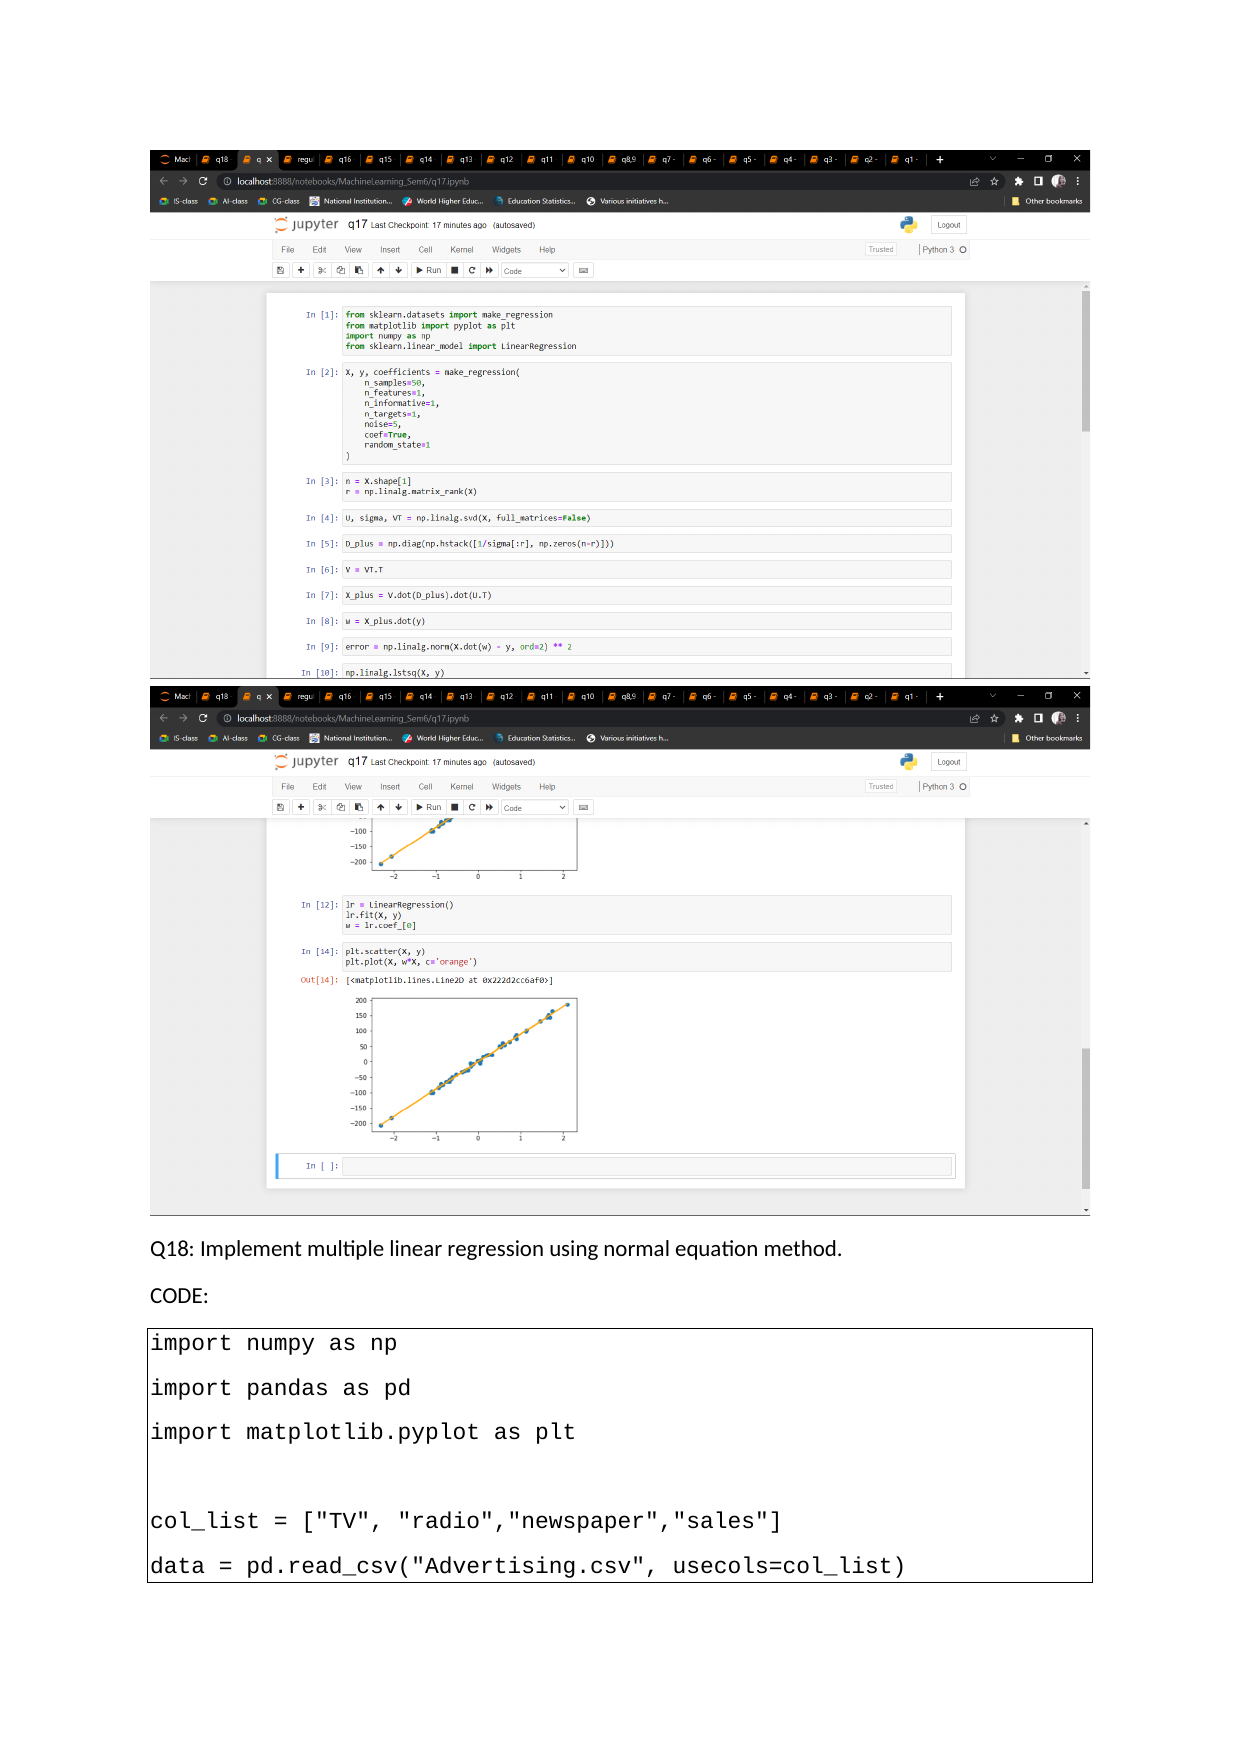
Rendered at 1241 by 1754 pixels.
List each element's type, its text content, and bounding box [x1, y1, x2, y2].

text import matplotlib.pyplot as plt [148, 1417, 1092, 1446]
picture [150, 150, 1091, 679]
text import numpy as np [148, 1329, 1092, 1357]
text data = pd.read_csv("Advertising.csv", usecols=col_list) [148, 1551, 1092, 1582]
text import pandas as pd [148, 1373, 1092, 1402]
text Q18: Implement multiple linear regression using normal equation method. [150, 1234, 1090, 1262]
text CODE: [150, 1281, 1090, 1309]
picture [150, 686, 1091, 1216]
text col_list = ["TV", "radio","newspaper","sales"] [148, 1507, 1092, 1536]
